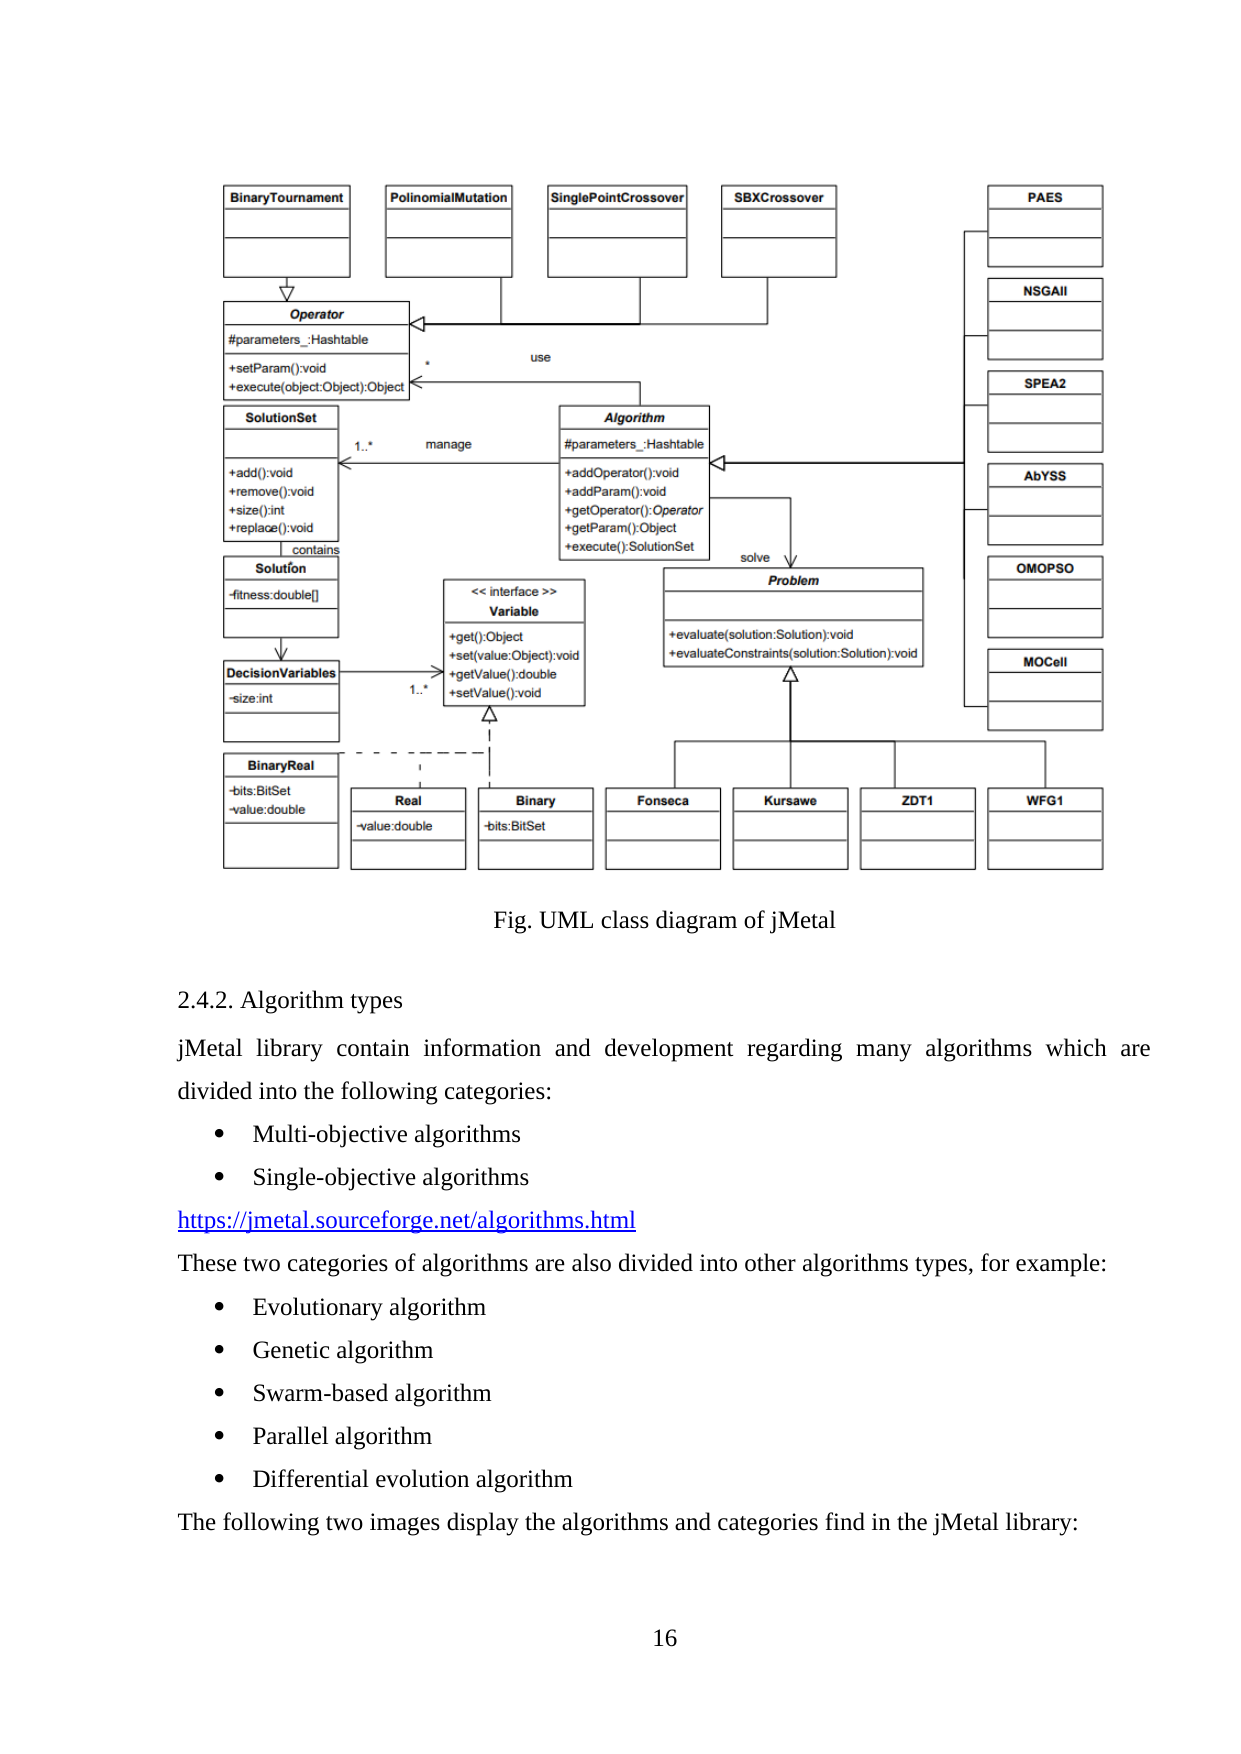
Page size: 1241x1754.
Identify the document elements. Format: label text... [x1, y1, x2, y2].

list Genetic algorithm [215, 1335, 1152, 1363]
list Evolutionary algorithm [215, 1292, 1152, 1320]
list Parallel algorithm [215, 1421, 1152, 1450]
text https://jmetal.sourceforge.net/algorithms.html [177, 1205, 1152, 1234]
picture [177, 147, 1152, 891]
text jMetal library contain information and development regarding many algorithms which are divided into the following categories: [177, 1033, 1152, 1105]
text These two categories of algorithms are also divided into other algorithms types, for example: [177, 1248, 1152, 1277]
list Single-objective algorithms [215, 1162, 1152, 1191]
text The following two images display the algorithms and categories find in the jMetal library: [177, 1507, 1152, 1536]
list Differential evolution algorithm [215, 1464, 1152, 1493]
subtitle 2.4.2. Algorithm types [177, 985, 1152, 1014]
list Swarm-based algorithm [215, 1378, 1152, 1407]
list Multi-objective algorithms [215, 1119, 1152, 1148]
text Fig. UML class diagram of jMetal [177, 905, 1152, 933]
